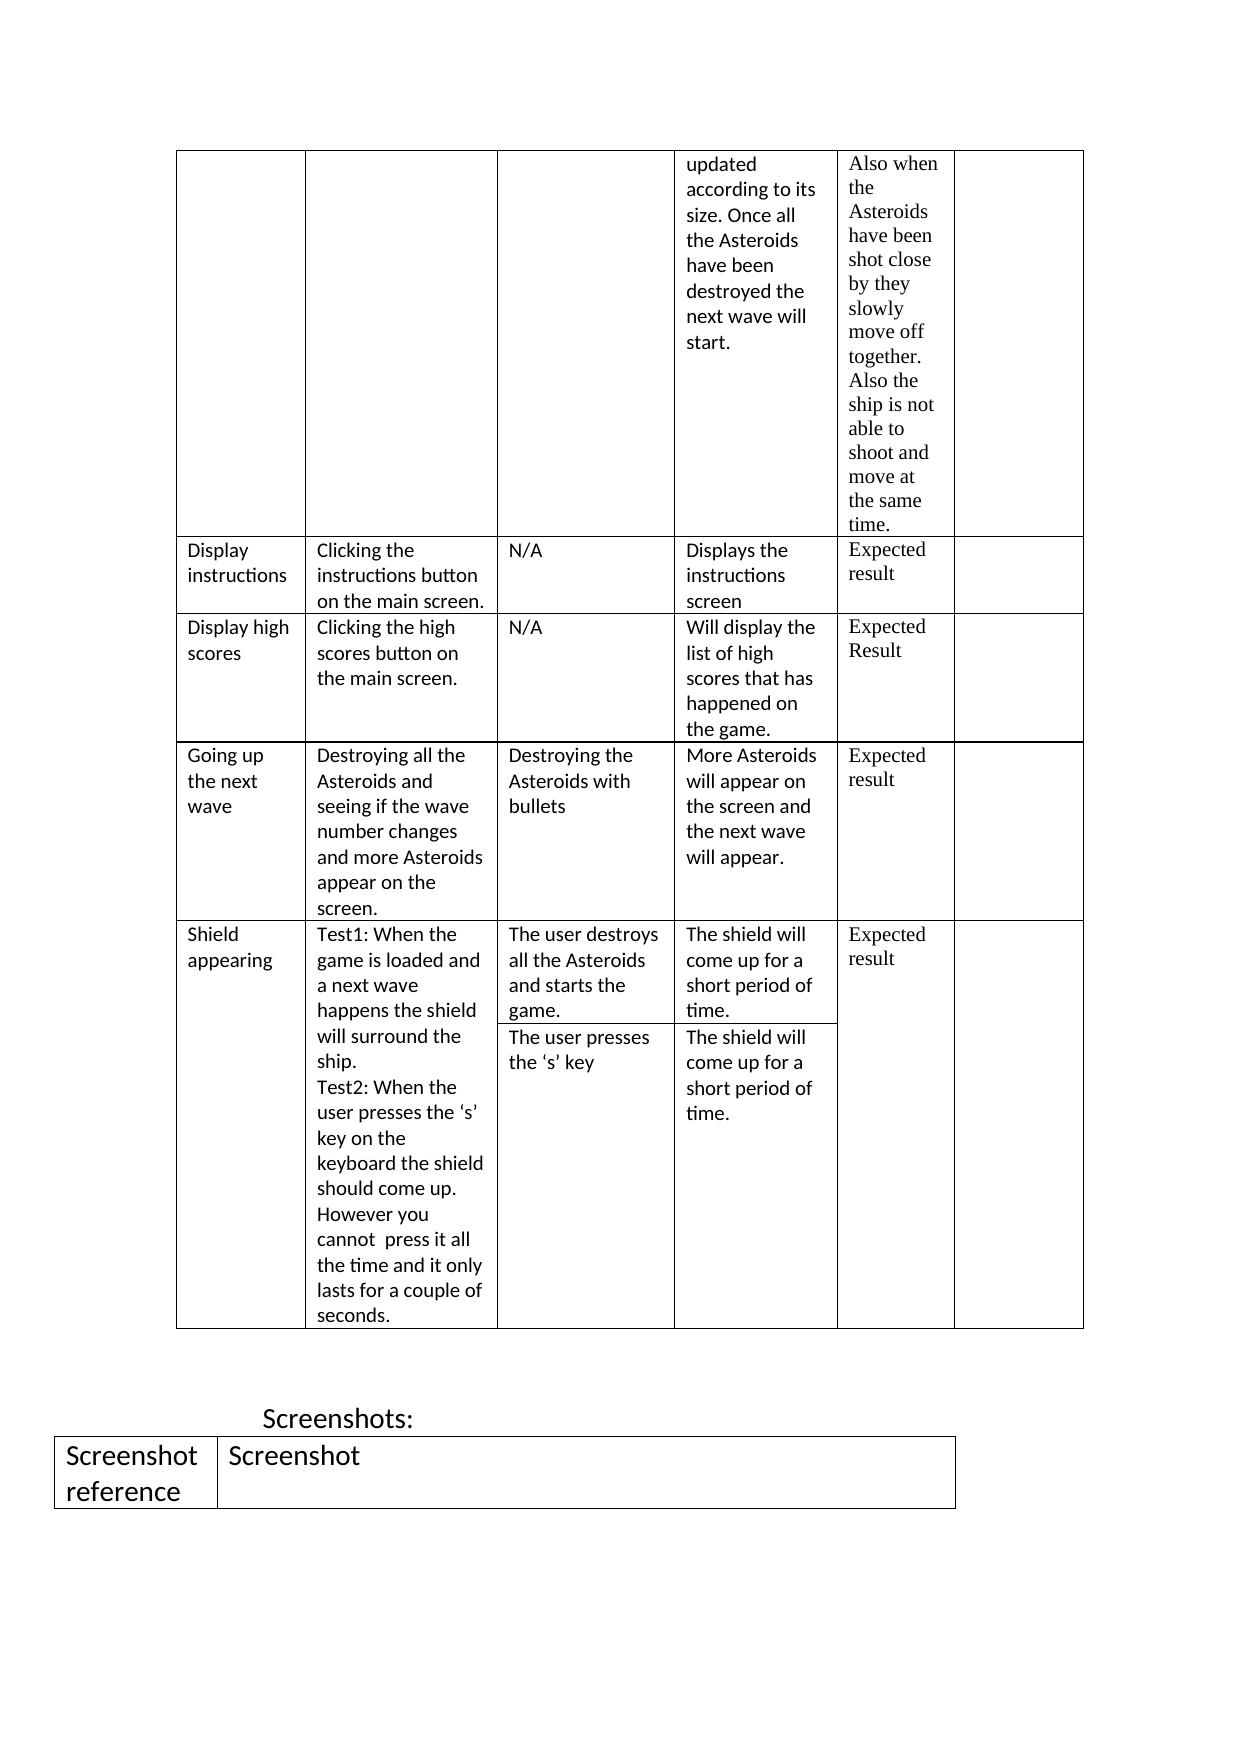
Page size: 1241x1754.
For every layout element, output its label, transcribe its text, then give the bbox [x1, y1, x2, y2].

table_cell [955, 614, 1083, 741]
table_cell Expected result [838, 537, 954, 613]
table_cell [955, 537, 1083, 613]
table_cell Going up the next wave [177, 743, 305, 920]
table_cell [838, 151, 954, 536]
table_cell Display instructions [177, 537, 305, 613]
table_cell [955, 151, 1083, 536]
table_cell Displays the instructions screen [675, 537, 837, 613]
list Screenshots: [262, 1400, 1053, 1436]
table_cell More Asteroids will appear on the screen and the next wave will appear. [675, 743, 837, 920]
table_cell Clicking the instructions button on the main screen. [306, 537, 497, 613]
table_cell N/A [498, 537, 674, 613]
table_cell Expected Result [838, 614, 954, 741]
table_cell N/A [498, 614, 674, 741]
table_cell [955, 743, 1083, 920]
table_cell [306, 151, 497, 536]
table_cell The shield will come up for a short period of time. [675, 921, 837, 1023]
table_cell The shield will come up for a short period of time. [675, 1024, 837, 1328]
table_header Screenshot [218, 1437, 955, 1508]
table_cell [177, 151, 305, 536]
table_cell Destroying the Asteroids with bullets [498, 743, 674, 920]
table_cell Test1: When the game is loaded and a next wave happens the shield will surround the ship. Test2: When the user presses the ‘s’ key on the keyboard the shield should come up. However you cannot press it all the time and it only lasts for a couple of seconds. [306, 921, 497, 1328]
table_cell Expected result [838, 743, 954, 920]
table_cell Shield appearing [177, 921, 305, 1328]
table_cell Will display the list of high scores that has happened on the game. [675, 614, 837, 741]
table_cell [498, 151, 674, 536]
table_cell [955, 921, 1083, 1328]
table_cell The user presses the ‘s’ key [498, 1024, 674, 1328]
table_cell Expected result [838, 921, 954, 1328]
table_header Screenshot reference [55, 1437, 217, 1508]
table_cell The user destroys all the Asteroids and starts the game. [498, 921, 674, 1023]
table_cell Destroying all the Asteroids and seeing if the wave number changes and more Asteroids appear on the screen. [306, 743, 497, 920]
table_cell Display high scores [177, 614, 305, 741]
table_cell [675, 151, 837, 536]
table_cell Clicking the high scores button on the main screen. [306, 614, 497, 741]
